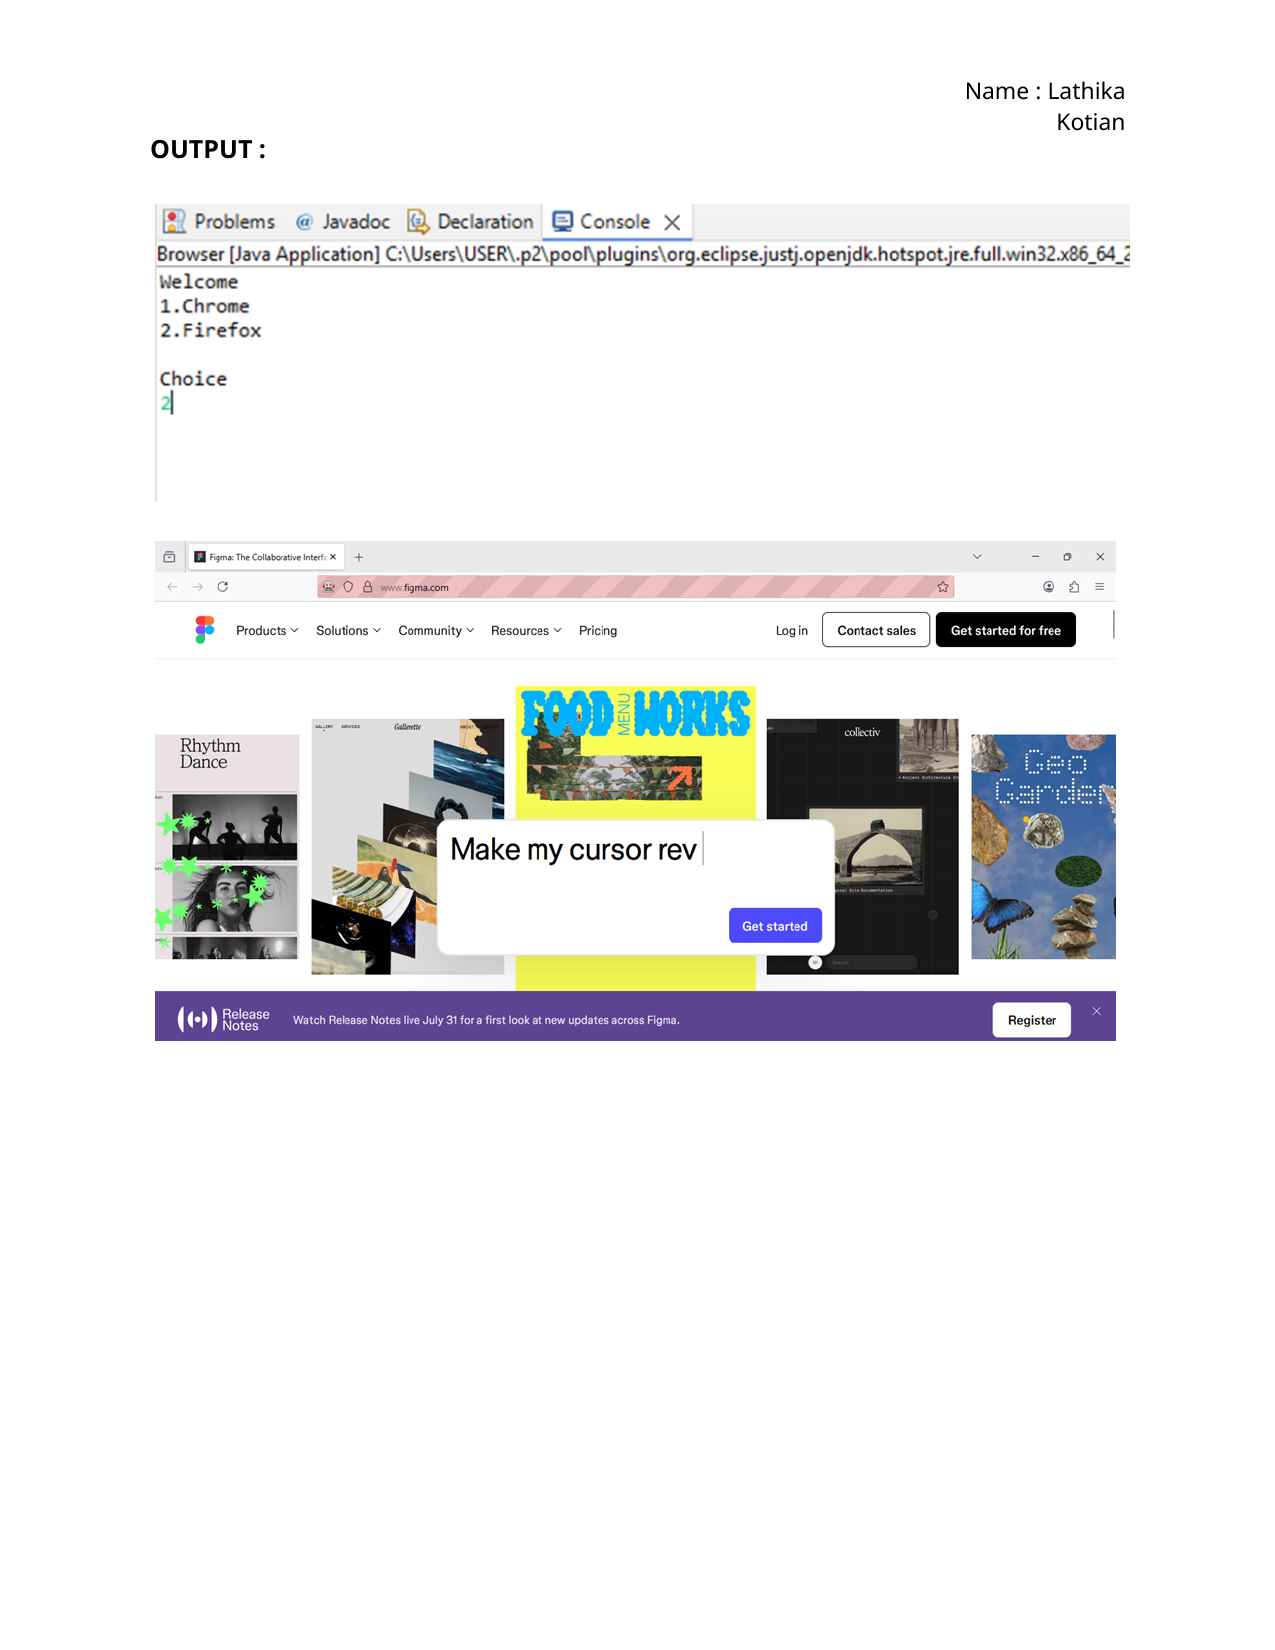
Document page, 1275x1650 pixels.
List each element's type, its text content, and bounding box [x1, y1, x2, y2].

picture [153, 202, 1132, 504]
picture [153, 539, 1117, 1042]
text OUTPUT : [150, 132, 1237, 166]
